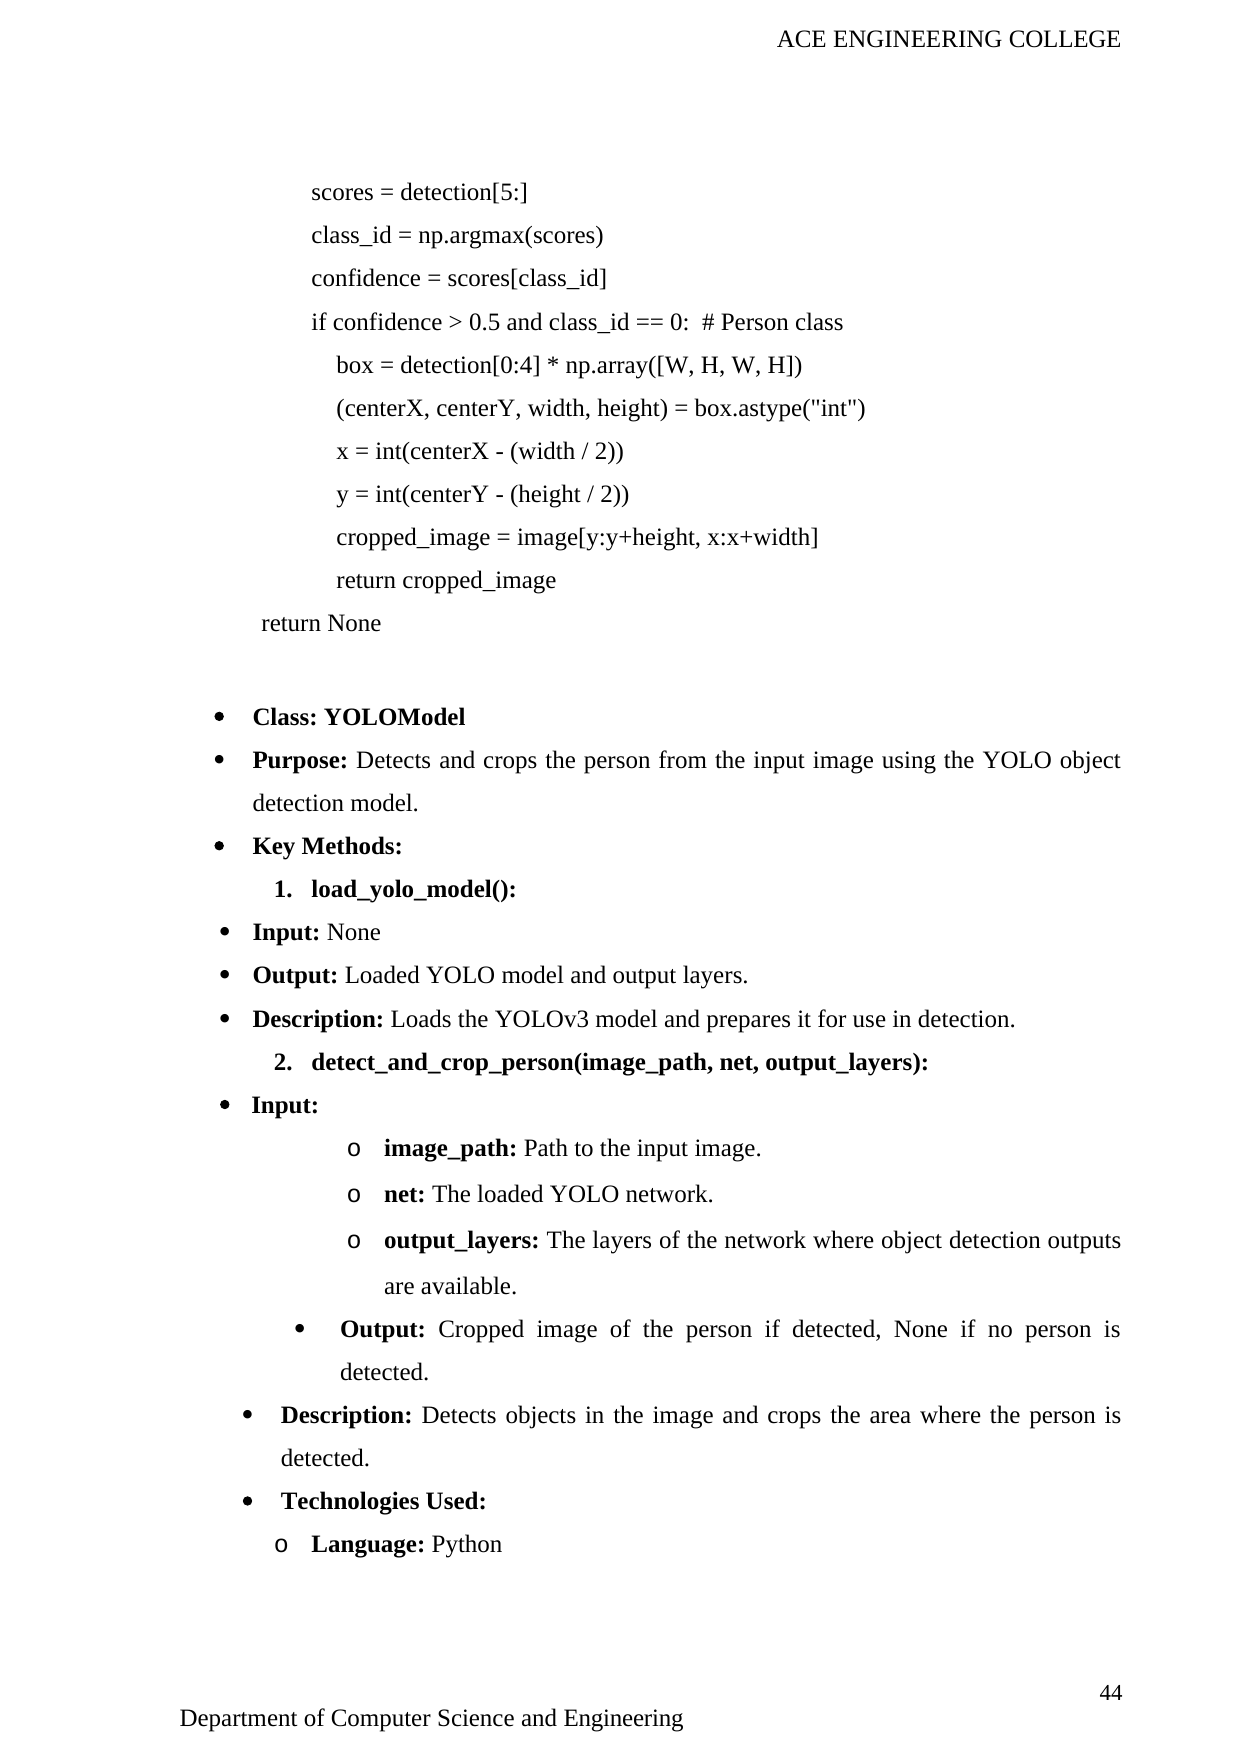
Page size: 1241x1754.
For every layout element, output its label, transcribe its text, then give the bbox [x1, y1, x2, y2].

text box = detection[0:4] * np.array([W, H, W, H]) [236, 350, 1122, 378]
text (centerX, centerY, width, height) = box.astype("int") [236, 393, 1122, 422]
text return None [236, 608, 1122, 637]
text x = int(centerX - (width / 2)) [236, 436, 1122, 465]
list Class: YOLOModel [215, 702, 1122, 731]
list Purpose: Detects and crops the person from the input image using the YOLO object detection model. [215, 745, 1122, 817]
text cropped_image = image[y:y+height, x:x+width] [236, 522, 1122, 551]
list Description: Loads the YOLOv3 model and prepares it for use in detection. [177, 1004, 1122, 1032]
text if confidence > 0.5 and class_id == 0: # Person class [236, 307, 1122, 335]
list net: The loaded YOLO network. [346, 1179, 1122, 1210]
list image_path: Path to the input image. [346, 1133, 1122, 1164]
list Input: [177, 1090, 1122, 1119]
list Output: Loaded YOLO model and output layers. [177, 961, 1122, 989]
list Language: Python [274, 1529, 1122, 1560]
list output_layers: The layers of the network where object detection outputs are available. [346, 1226, 1122, 1299]
text y = int(centerY - (height / 2)) [236, 479, 1122, 508]
list detect_and_crop_person(image_path, net, output_layers): [274, 1047, 1122, 1076]
text confidence = scores[class_id] [236, 263, 1122, 292]
text return cropped_image [236, 565, 1122, 594]
list Description: Detects objects in the image and crops the area where the person is detected. [243, 1400, 1122, 1472]
text scores = detection[5:] [236, 177, 1122, 206]
list Key Methods: [215, 831, 1122, 860]
list Input: None [177, 917, 1122, 946]
text class_id = np.argmax(scores) [236, 220, 1122, 249]
list load_yolo_model(): [274, 874, 1122, 903]
list Technologies Used: [243, 1486, 1122, 1515]
list Output: Cropped image of the person if detected, None if no person is detected. [295, 1314, 1122, 1386]
